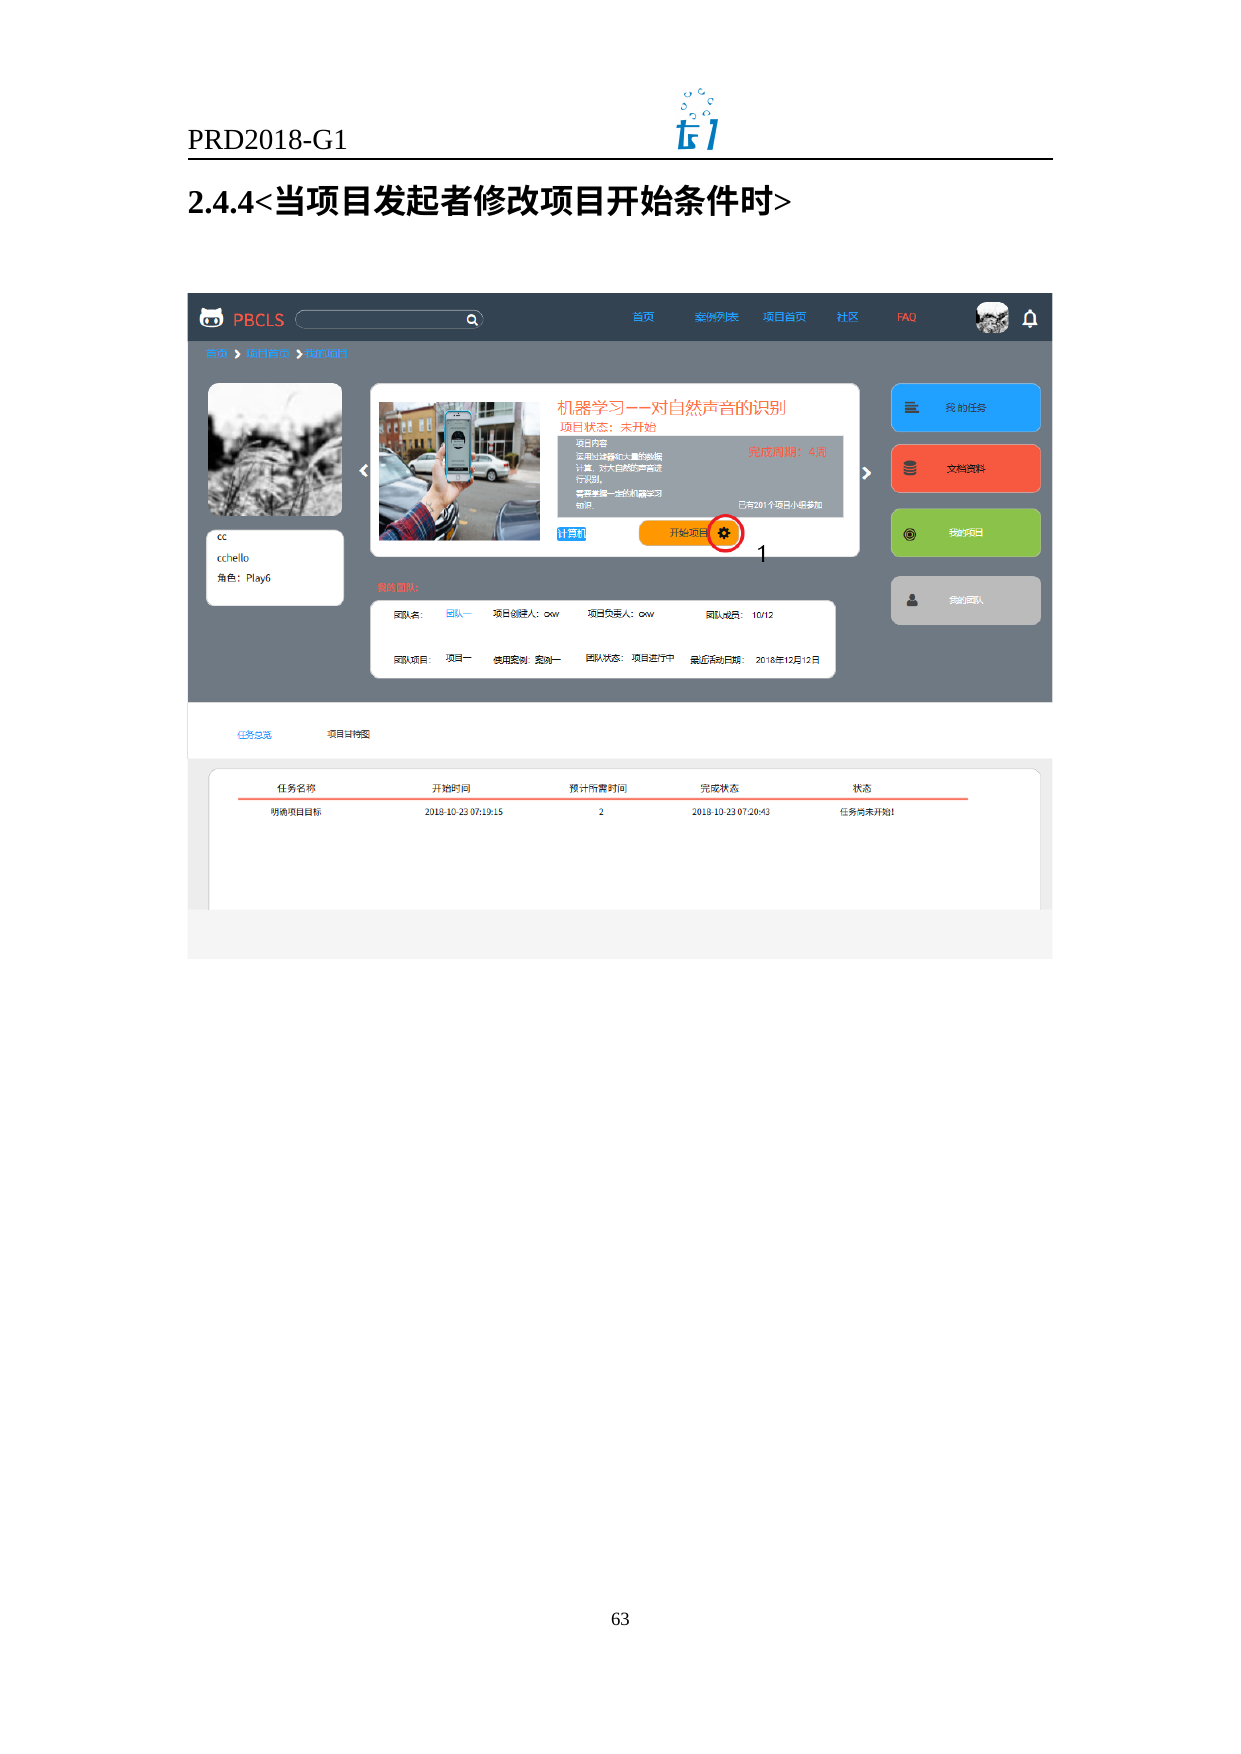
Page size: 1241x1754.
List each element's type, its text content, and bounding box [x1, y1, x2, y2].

subtitle 2.4.4<当项目发起者修改项目开始条件时> [187, 167, 1053, 232]
picture [187, 293, 1053, 959]
picture [676, 88, 719, 150]
